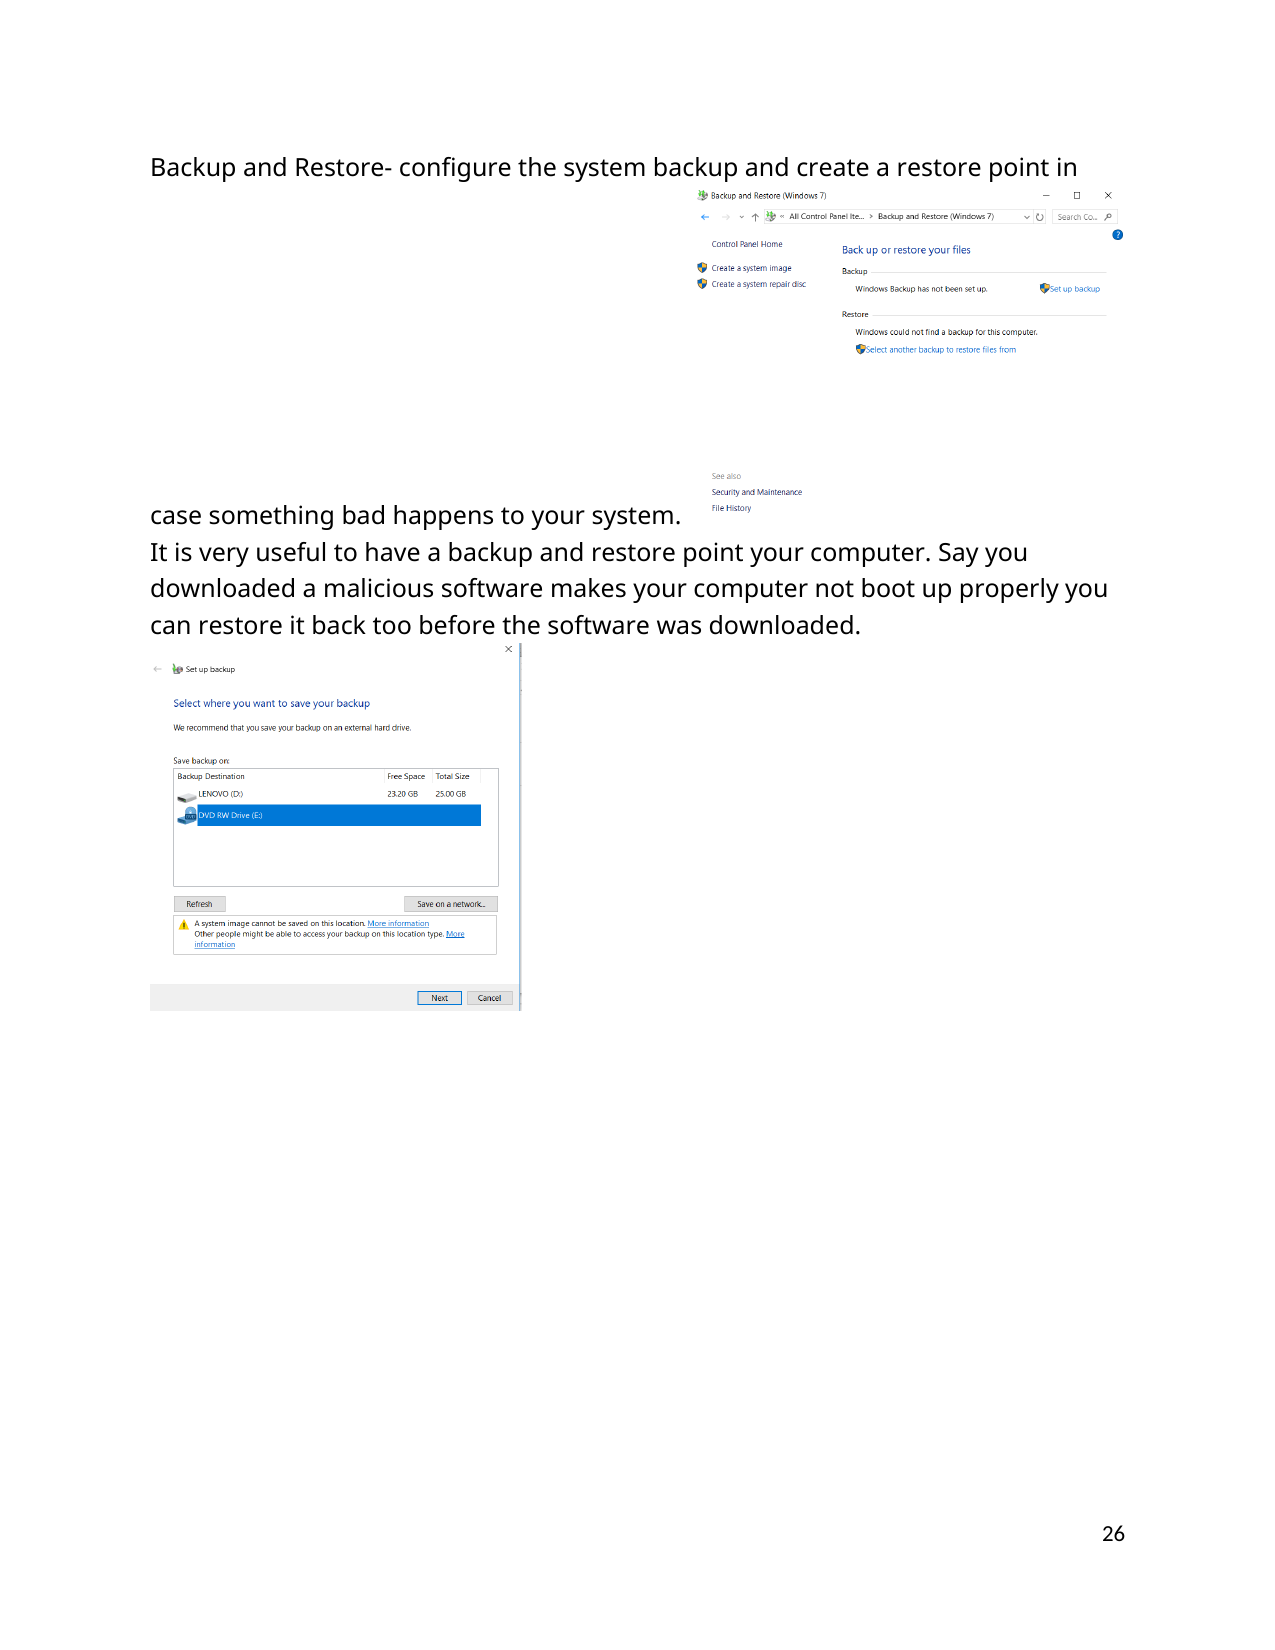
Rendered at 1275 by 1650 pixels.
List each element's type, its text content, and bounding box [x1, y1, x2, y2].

picture [694, 186, 1124, 525]
picture [150, 643, 522, 1011]
